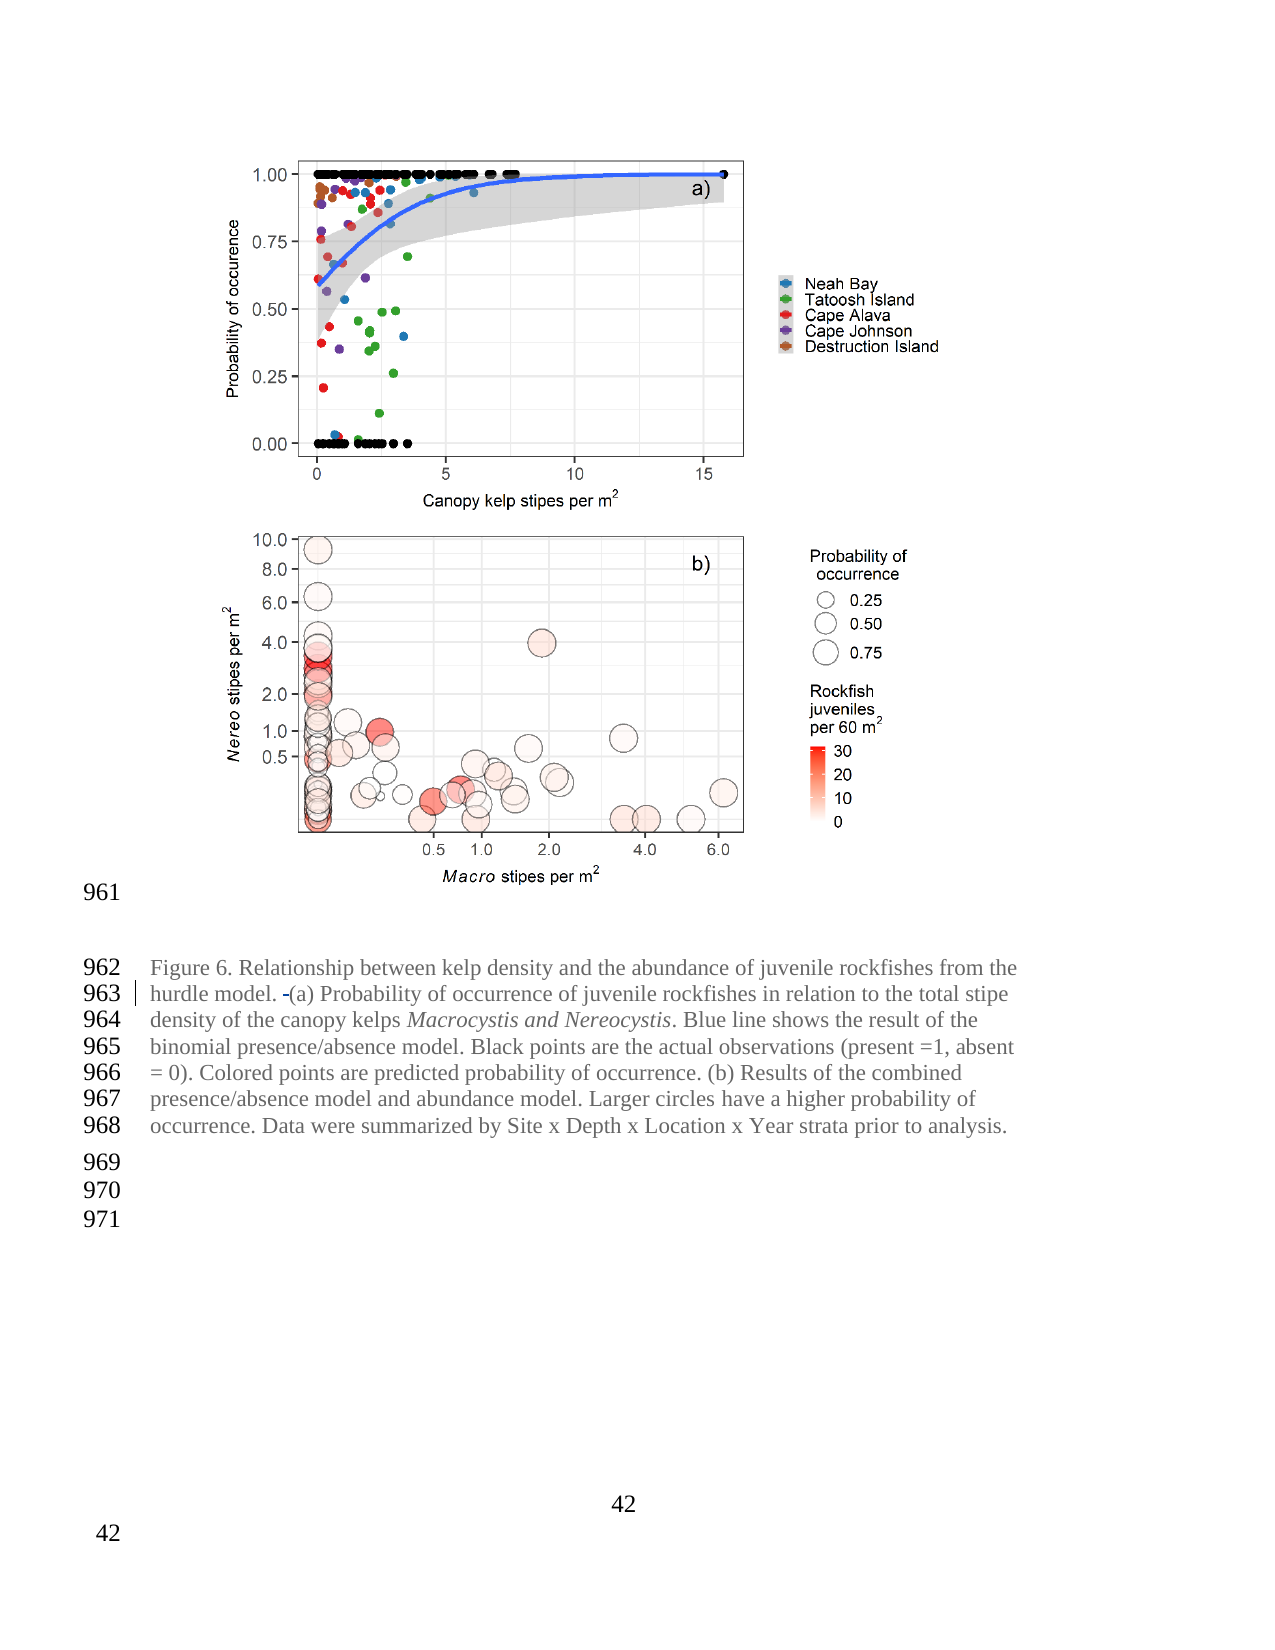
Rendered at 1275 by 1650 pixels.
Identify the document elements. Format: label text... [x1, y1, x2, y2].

picture [211, 150, 961, 900]
subtitle Figure 6. Relationship between kelp density and the abundance of juvenile rockfishes from the hurdle model. (a) Probability of occurrence of juvenile rockfishes in relation to the total stipe density of the canopy kelps Macrocystis and Nereocystis. Blue line shows the result of the binomial presence/absence model. Black points are the actual observations (present =1, absent = 0). Colored points are predicted probability of occurrence. (b) Results of the combined presence/absence model and abundance model. Larger circles have a higher probability of occurrence. Data were summarized by Site x Depth x Location x Year strata prior to analysis. [150, 954, 1022, 1138]
